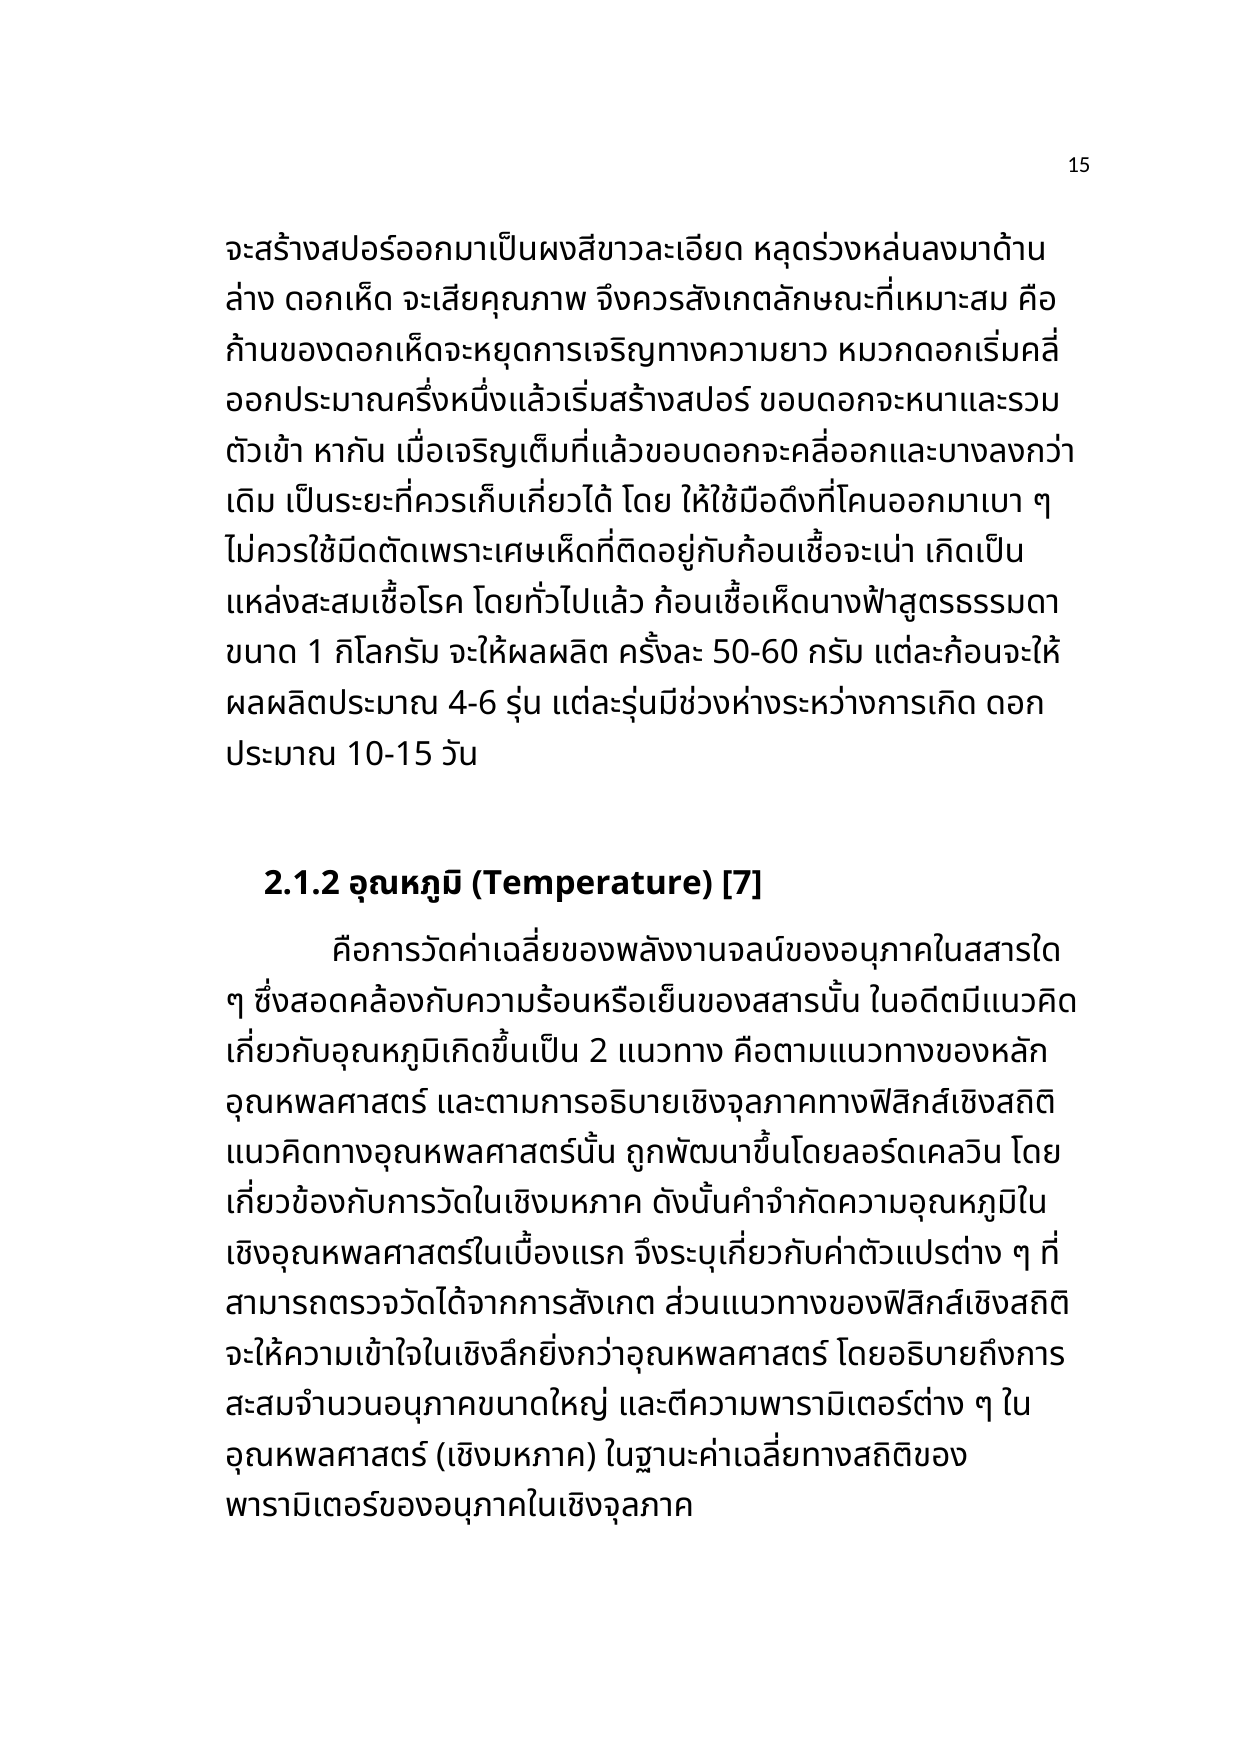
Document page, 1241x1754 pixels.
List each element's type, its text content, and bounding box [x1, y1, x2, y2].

text คือการวัดค่าเฉลี่ยของพลังงานจลน์ของอนุภาคในสสารใด ๆ ซึ่งสอดคล้องกับความร้อนหรือเย็นของสสารนั้น ในอดีตมีแนวคิดเกี่ยวกับอุณหภูมิเกิดขึ้นเป็น 2 แนวทาง คือตามแนวทางของหลักอุณหพลศาสตร์ และตามการอธิบายเชิงจุลภาคทางฟิสิกส์เชิงสถิติ แนวคิดทางอุณหพลศาสตร์นั้น ถูกพัฒนาขึ้นโดยลอร์ดเคลวิน โดยเกี่ยวข้องกับการวัดในเชิงมหภาค ดังนั้นคำจำกัดความอุณหภูมิในเชิงอุณหพลศาสตร์ในเบื้องแรก จึงระบุเกี่ยวกับค่าตัวแปรต่าง ๆ ที่สามารถตรวจวัดได้จากการสังเกต ส่วนแนวทางของฟิสิกส์เชิงสถิติจะให้ความเข้าใจในเชิงลึกยิ่งกว่าอุณหพลศาสตร์ โดยอธิบายถึงการสะสมจำนวนอนุภาคขนาดใหญ่ และตีความพารามิเตอร์ต่าง ๆ ในอุณหพลศาสตร์ (เชิงมหภาค) ในฐานะค่าเฉลี่ยทางสถิติของพารามิเตอร์ของอนุภาคในเชิงจุลภาค [225, 926, 1090, 1532]
text 2.1.2 อุณหภูมิ (Temperature) [7] [225, 859, 1090, 909]
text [225, 225, 1090, 780]
